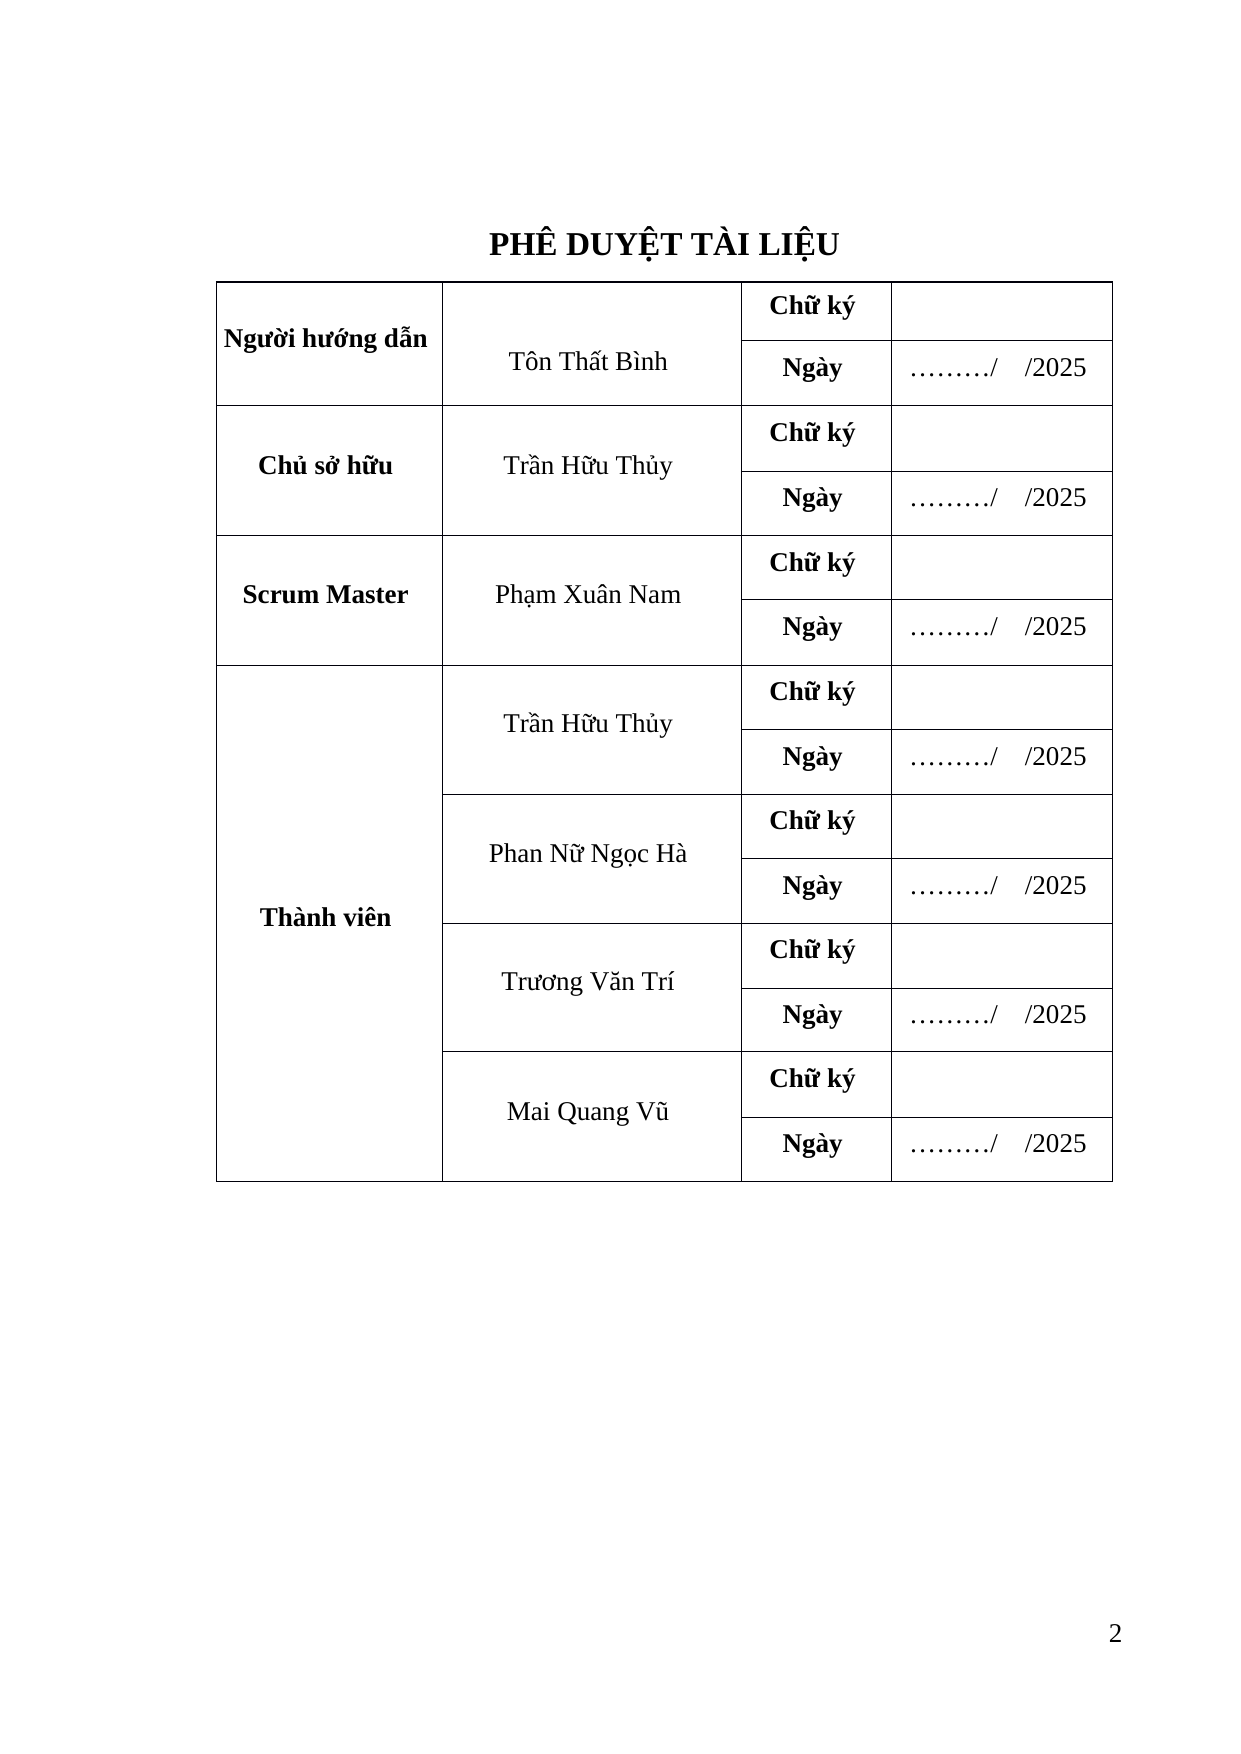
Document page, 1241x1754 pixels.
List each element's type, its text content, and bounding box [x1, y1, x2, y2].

table_cell Chữ ký [742, 924, 891, 987]
table_cell ………/ /2025 [892, 1118, 1112, 1181]
table_cell Chữ ký [742, 536, 891, 599]
table_cell Ngày [742, 1118, 891, 1181]
table_cell [892, 1052, 1112, 1117]
table_cell [892, 536, 1112, 599]
table_header Tôn Thất Bình [443, 283, 741, 405]
table_cell Scrum Master [217, 536, 442, 664]
table_cell [892, 795, 1112, 858]
table_cell Ngày [742, 341, 891, 405]
table_cell Chữ ký [742, 406, 891, 471]
table_cell Phạm Xuân Nam [443, 536, 741, 664]
table_cell Chữ ký [742, 795, 891, 858]
table_header [892, 283, 1112, 340]
table_cell ………/ /2025 [892, 600, 1112, 664]
table_cell Chữ ký [742, 1052, 891, 1117]
table_cell [892, 406, 1112, 471]
table_header Chữ ký [742, 283, 891, 340]
table_cell [892, 924, 1112, 987]
table_header Người hướng dẫn [217, 283, 442, 405]
table_cell Trương Văn Trí [443, 924, 741, 1051]
table_cell ………/ /2025 [892, 989, 1112, 1051]
table_cell [892, 666, 1112, 729]
table_cell Phan Nữ Ngọc Hà [443, 795, 741, 923]
table_cell Ngày [742, 859, 891, 923]
table_cell Ngày [742, 600, 891, 664]
table_cell Thành viên [217, 666, 442, 1181]
table_cell ………/ /2025 [892, 730, 1112, 794]
table_cell Ngày [742, 989, 891, 1051]
table_cell ………/ /2025 [892, 472, 1112, 535]
table_cell Ngày [742, 472, 891, 535]
table_cell ………/ /2025 [892, 341, 1112, 405]
table_cell Trần Hữu Thủy [443, 406, 741, 535]
table_cell Chủ sở hữu [217, 406, 442, 535]
table_cell ………/ /2025 [892, 859, 1112, 923]
text PHÊ DUYỆT TÀI LIỆU [207, 224, 1122, 262]
table_cell Chữ ký [742, 666, 891, 729]
table_cell Mai Quang Vũ [443, 1052, 741, 1181]
table_cell Ngày [742, 730, 891, 794]
table_cell Trần Hữu Thủy [443, 666, 741, 794]
